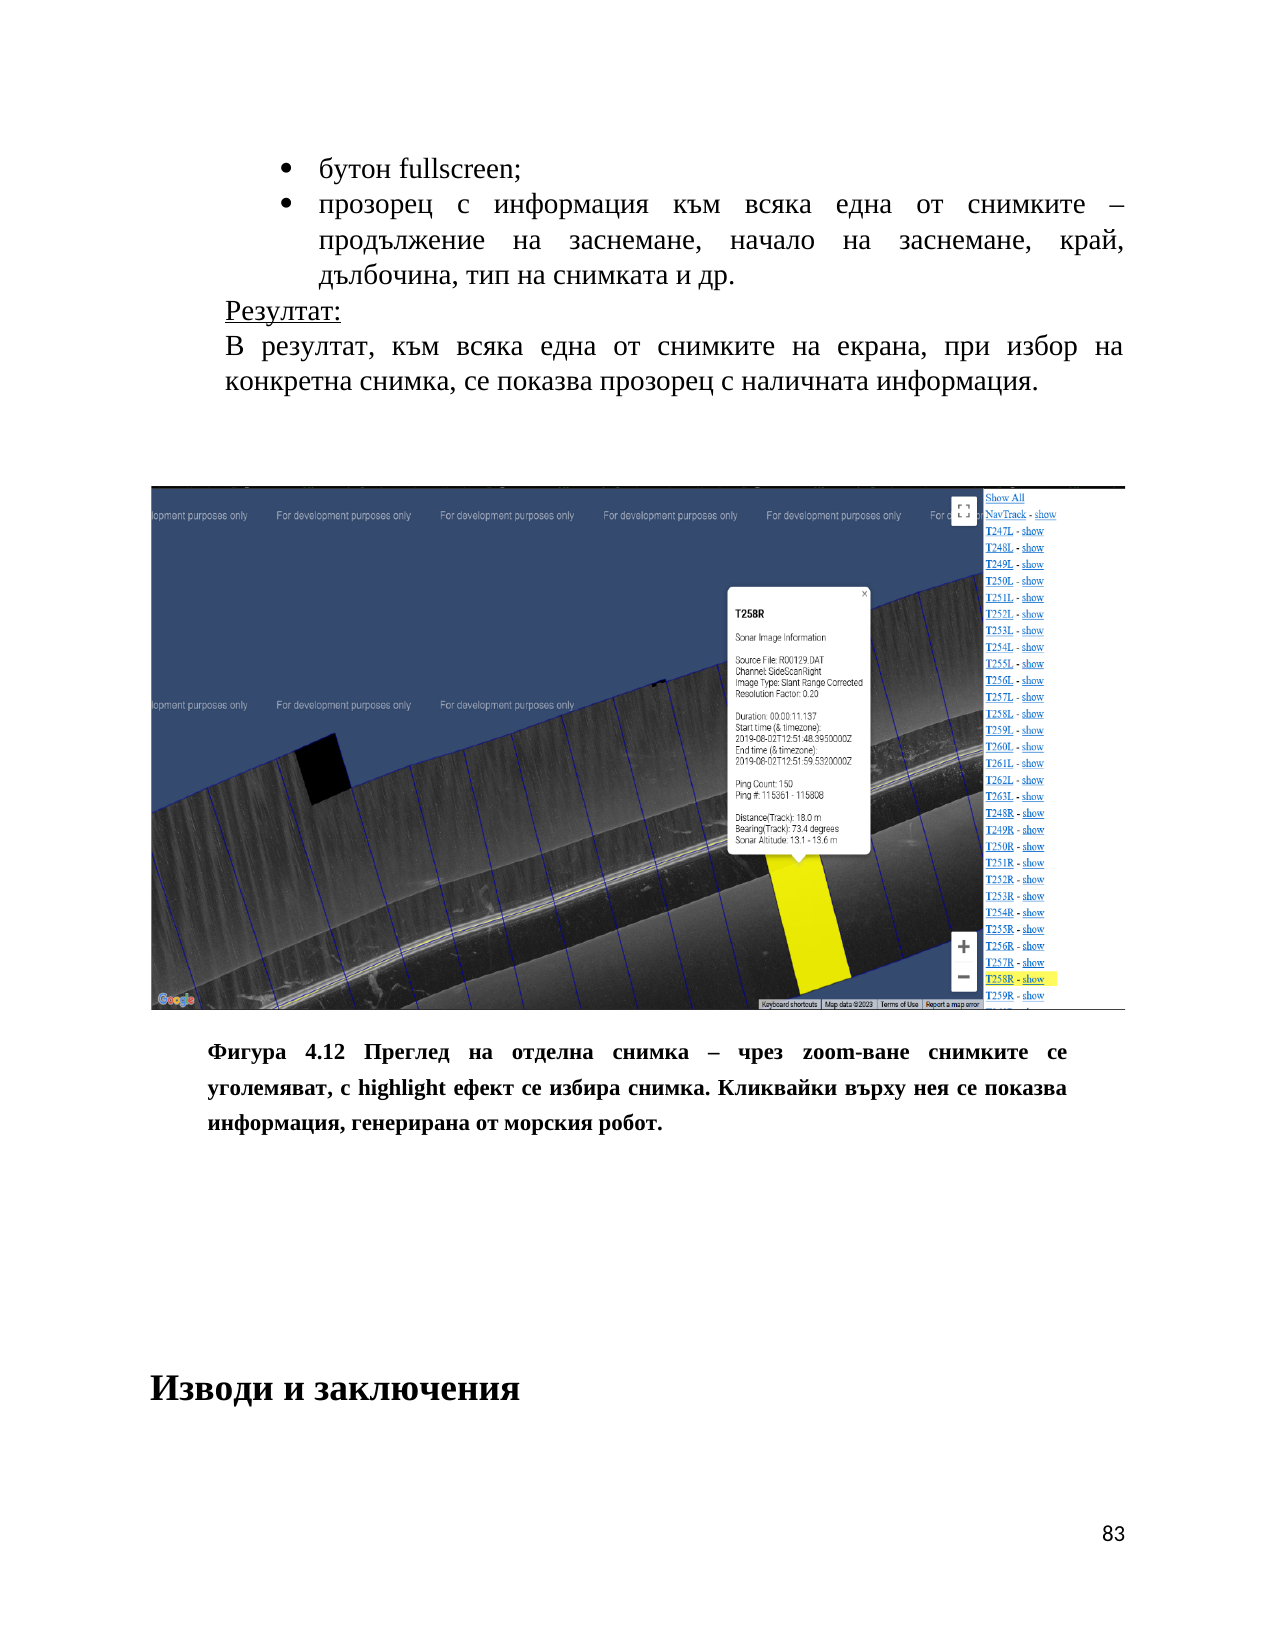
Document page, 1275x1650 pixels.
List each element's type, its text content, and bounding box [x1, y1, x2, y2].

text Резултат: [150, 292, 1125, 327]
picture [151, 486, 1125, 1010]
list прозорец с информация към всяка една от снимките – продължение на заснемане, начало на заснемане, край, дълбочина, тип на снимката и др. [281, 185, 1125, 292]
list бутон fullscreen; [281, 150, 1125, 185]
subtitle Изводи и заключения [150, 1372, 1125, 1407]
text В резултат, към всяка една от снимките на екрана, при избор на конкретна снимка, се показва прозорец с наличната информация. [225, 327, 1125, 398]
